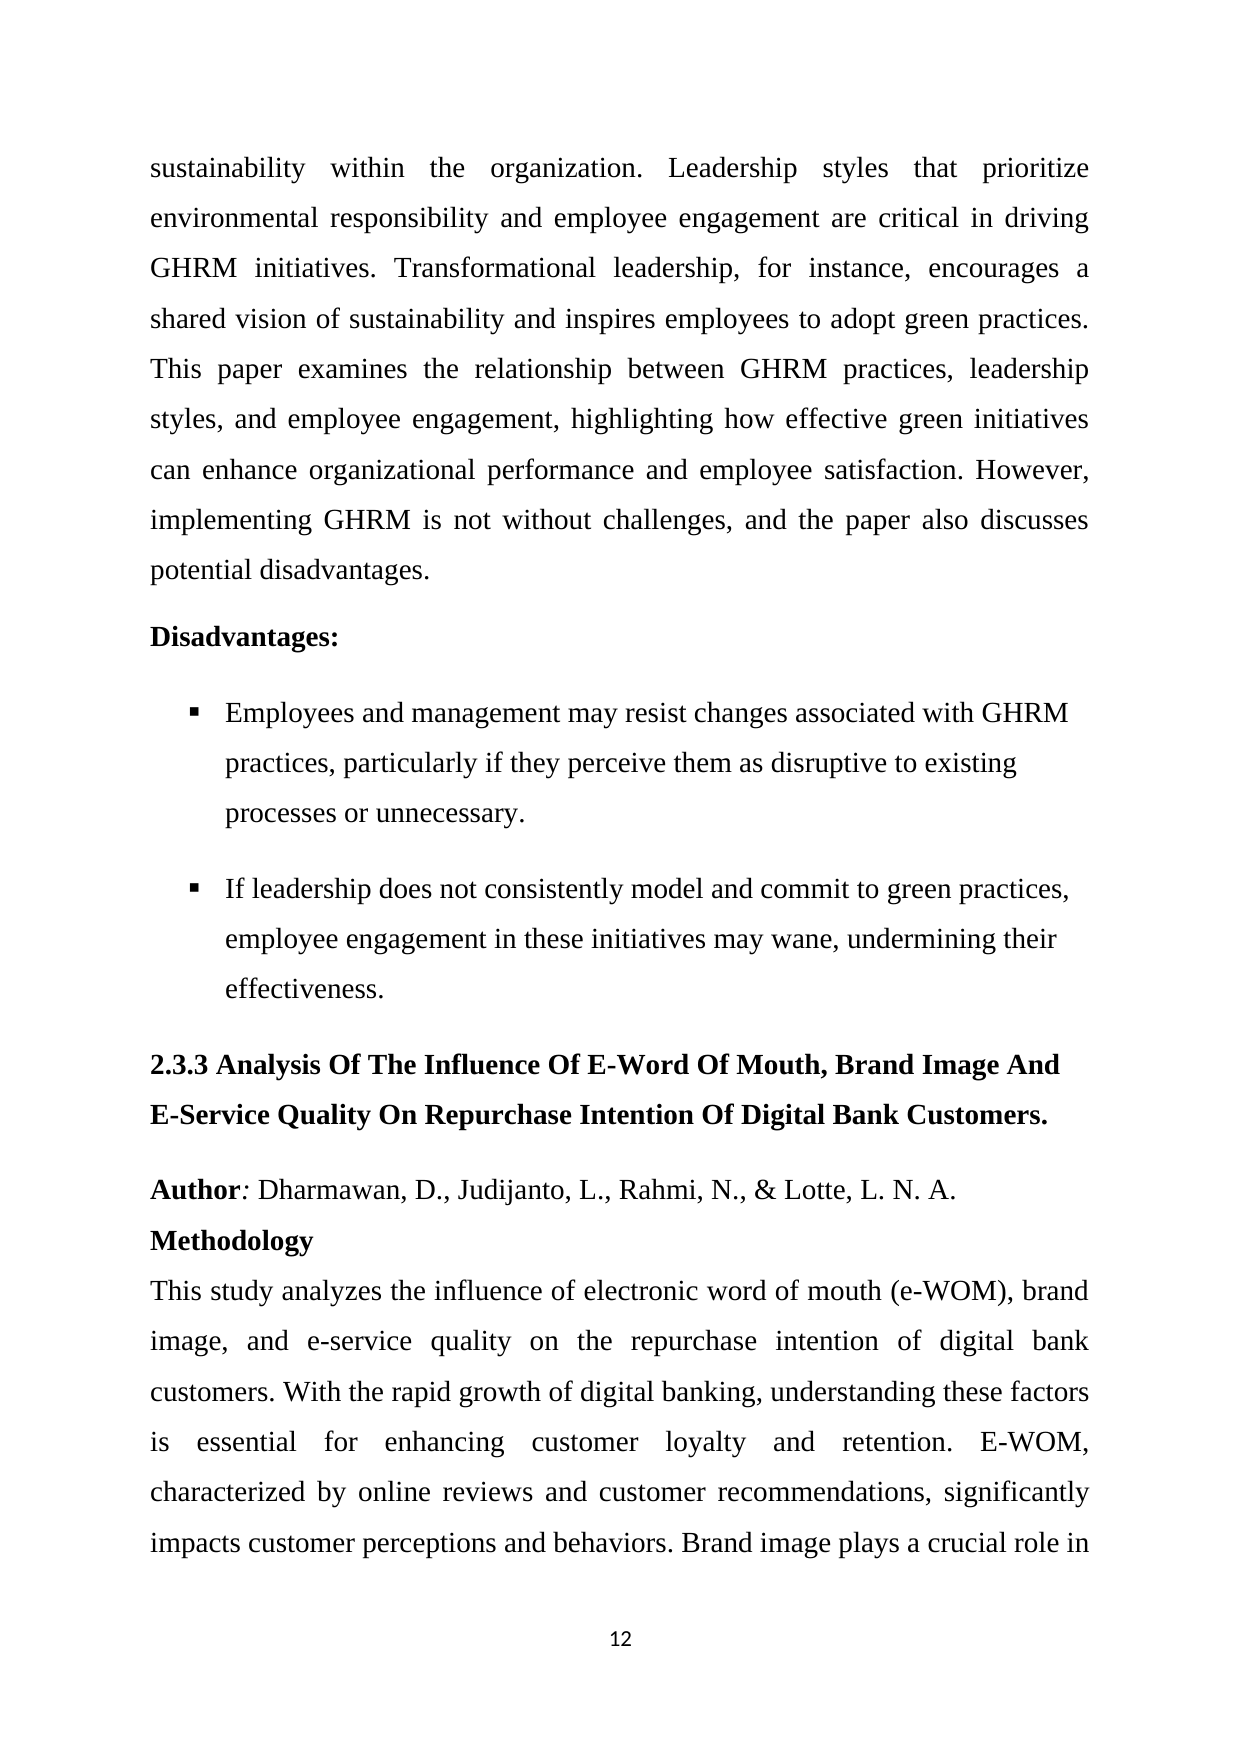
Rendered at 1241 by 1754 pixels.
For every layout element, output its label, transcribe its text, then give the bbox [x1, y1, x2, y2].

subtitle Author: Dharmawan, D., Judijanto, L., Rahmi, N., & Lotte, L. N. A. [150, 1172, 1090, 1206]
text Disadvantages: [150, 619, 1090, 653]
subtitle Methodology [150, 1223, 1090, 1256]
subtitle If leadership does not consistently model and commit to green practices, employee engagement in these initiatives may wane, undermining their effectiveness. [187, 871, 1090, 1005]
subtitle Employees and management may resist changes associated with GHRM practices, particularly if they perceive them as disruptive to existing processes or unnecessary. [187, 695, 1090, 829]
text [150, 1273, 1090, 1558]
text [150, 150, 1090, 586]
subtitle 2.3.3 Analysis Of The Influence Of E-Word Of Mouth, Brand Image And E-Service Quality On Repurchase Intention Of Digital Bank Customers. [150, 1047, 1090, 1131]
